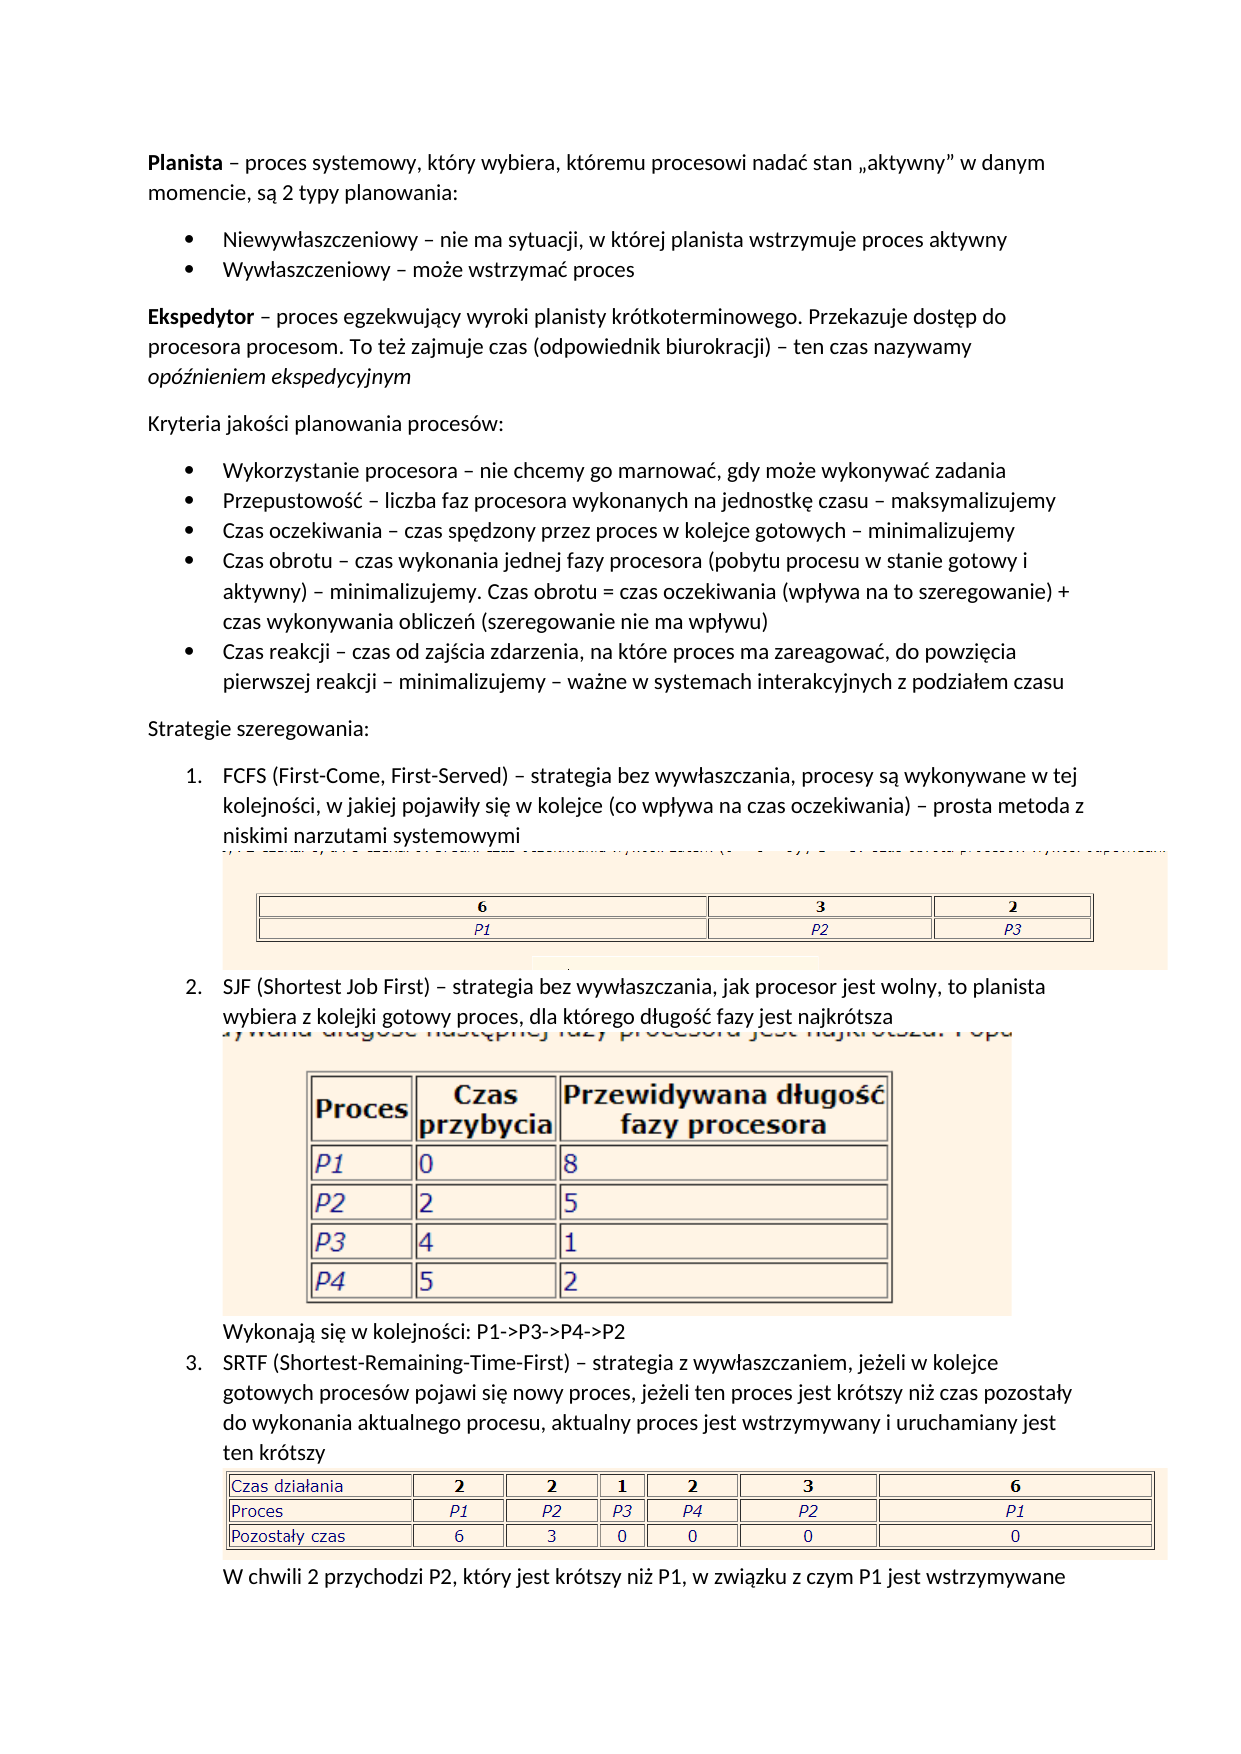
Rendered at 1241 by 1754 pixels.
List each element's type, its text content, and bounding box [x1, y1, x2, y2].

text Planista – proces systemowy, który wybiera, któremu procesowi nadać stan „aktywny” w danym momencie, są 2 typy planowania: [148, 148, 1093, 206]
text Strategie szeregowania: [148, 714, 1093, 742]
text Kryteria jakości planowania procesów: [148, 409, 1093, 437]
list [185, 1348, 1093, 1590]
list Czas oczekiwania – czas spędzony przez proces w kolejce gotowych – minimalizujemy [185, 516, 1093, 544]
picture [222, 1468, 1168, 1560]
list Przepustowość – liczba faz procesora wykonanych na jednostkę czasu – maksymalizujemy [185, 486, 1093, 514]
list Czas reakcji – czas od zajścia zdarzenia, na które proces ma zareagować, do powzięcia pierwszej reakcji – minimalizujemy – ważne w systemach interakcyjnych z podziałem czasu [185, 637, 1093, 695]
list Wykorzystanie procesora – nie chcemy go marnować, gdy może wykonywać zadania [185, 456, 1093, 484]
list Czas obrotu – czas wykonania jednej fazy procesora (pobytu procesu w stanie gotowy i aktywny) – minimalizujemy. Czas obrotu = czas oczekiwania (wpływa na to szeregowanie) + czas wykonywania obliczeń (szeregowanie nie ma wpływu) [185, 547, 1093, 635]
list Niewywłaszczeniowy – nie ma sytuacji, w której planista wstrzymuje proces aktywny [185, 225, 1093, 253]
text Ekspedytor – proces egzekwujący wyroki planisty krótkoterminowego. Przekazuje dostęp do procesora procesom. To też zajmuje czas (odpowiednik biurokracji) – ten czas nazywamy opóźnieniem ekspedycyjnym [148, 302, 1093, 390]
list Wywłaszczeniowy – może wstrzymać proces [185, 255, 1093, 283]
picture [222, 1032, 1012, 1316]
picture [222, 851, 1168, 970]
